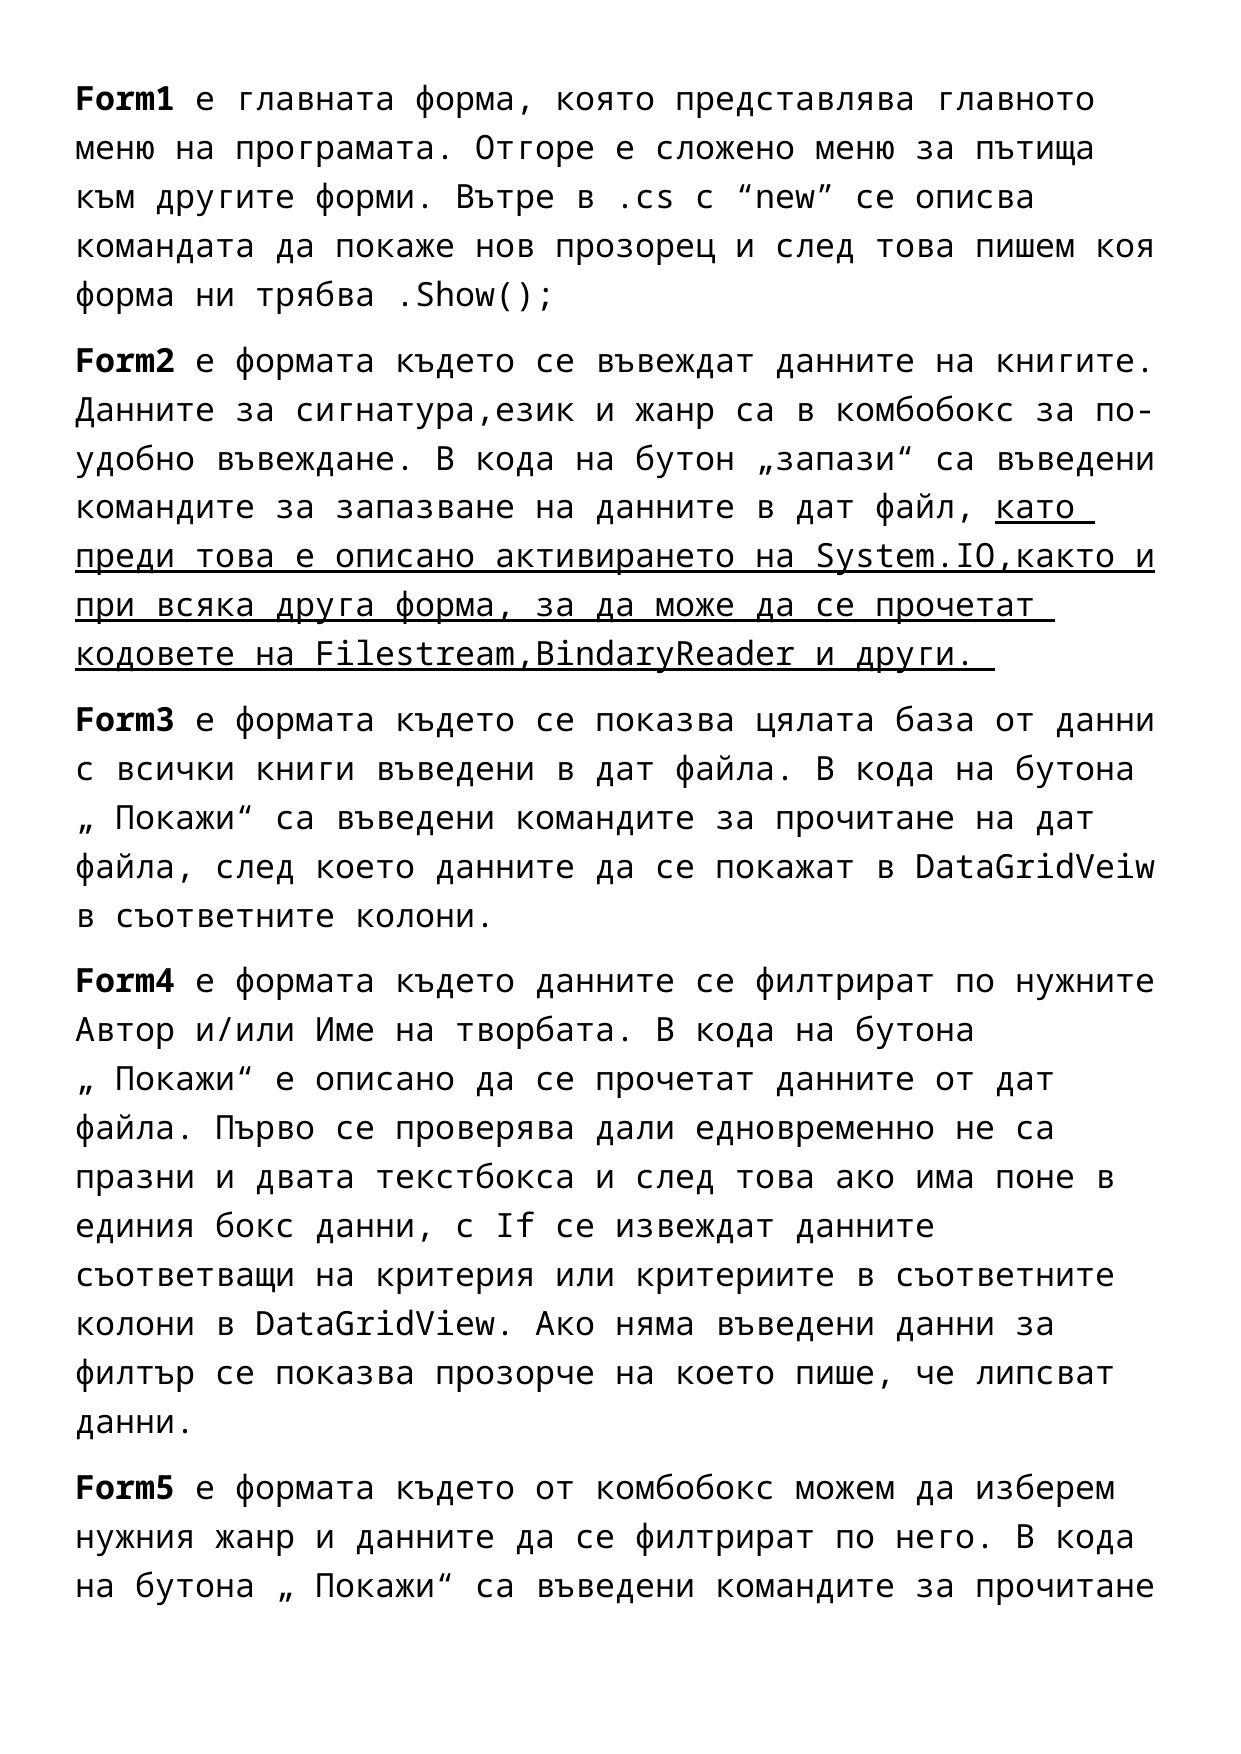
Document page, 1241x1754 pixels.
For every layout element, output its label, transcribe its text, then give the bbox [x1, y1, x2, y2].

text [75, 1463, 1165, 1607]
text Form4 е формата където данните се филтрират по нужните Автор и/или Име на творбата. В кода на бутона „ Покажи“ е описано да се прочетат данните от дат файла. Първо се проверява дали едновременно не са празни и двата текстбокса и след това ако има поне в единия бокс данни, с If се извеждат данните съответващи на критерия или критериите в съответните колони в DataGridView. Ако няма въведени данни за филтър се показва прозорче на което пише, че липсват данни. [75, 957, 1165, 1443]
text Form1 е главната форма, която представлява главното меню на програмата. Отгоре е сложено меню за пътища към другите форми. Вътре в .cs с “new” се описва командата да покаже нов прозорец и след това пишем коя форма ни трябва .Show(); [75, 75, 1165, 316]
text Form3 е формата където се показва цялата база от данни с всички книги въведени в дат файла. В кода на бутона „ Покажи“ са въведени командите за прочитане на дат файла, след което данните да се покажат в DataGridVeiw в съответните колони. [75, 696, 1165, 937]
text Form2 е формата където се въвеждат данните на книгите. Данните за сигнатура,език и жанр са в комбобокс за по-удобно въвеждане. В кода на бутон „запази“ са въведени командите за запазване на данните в дат файл, като преди това е описано активирането на System.IO,както и при всяка друга форма, за да може да се прочетат кодовете на Filestream,BindaryReader и други. [75, 336, 1165, 676]
